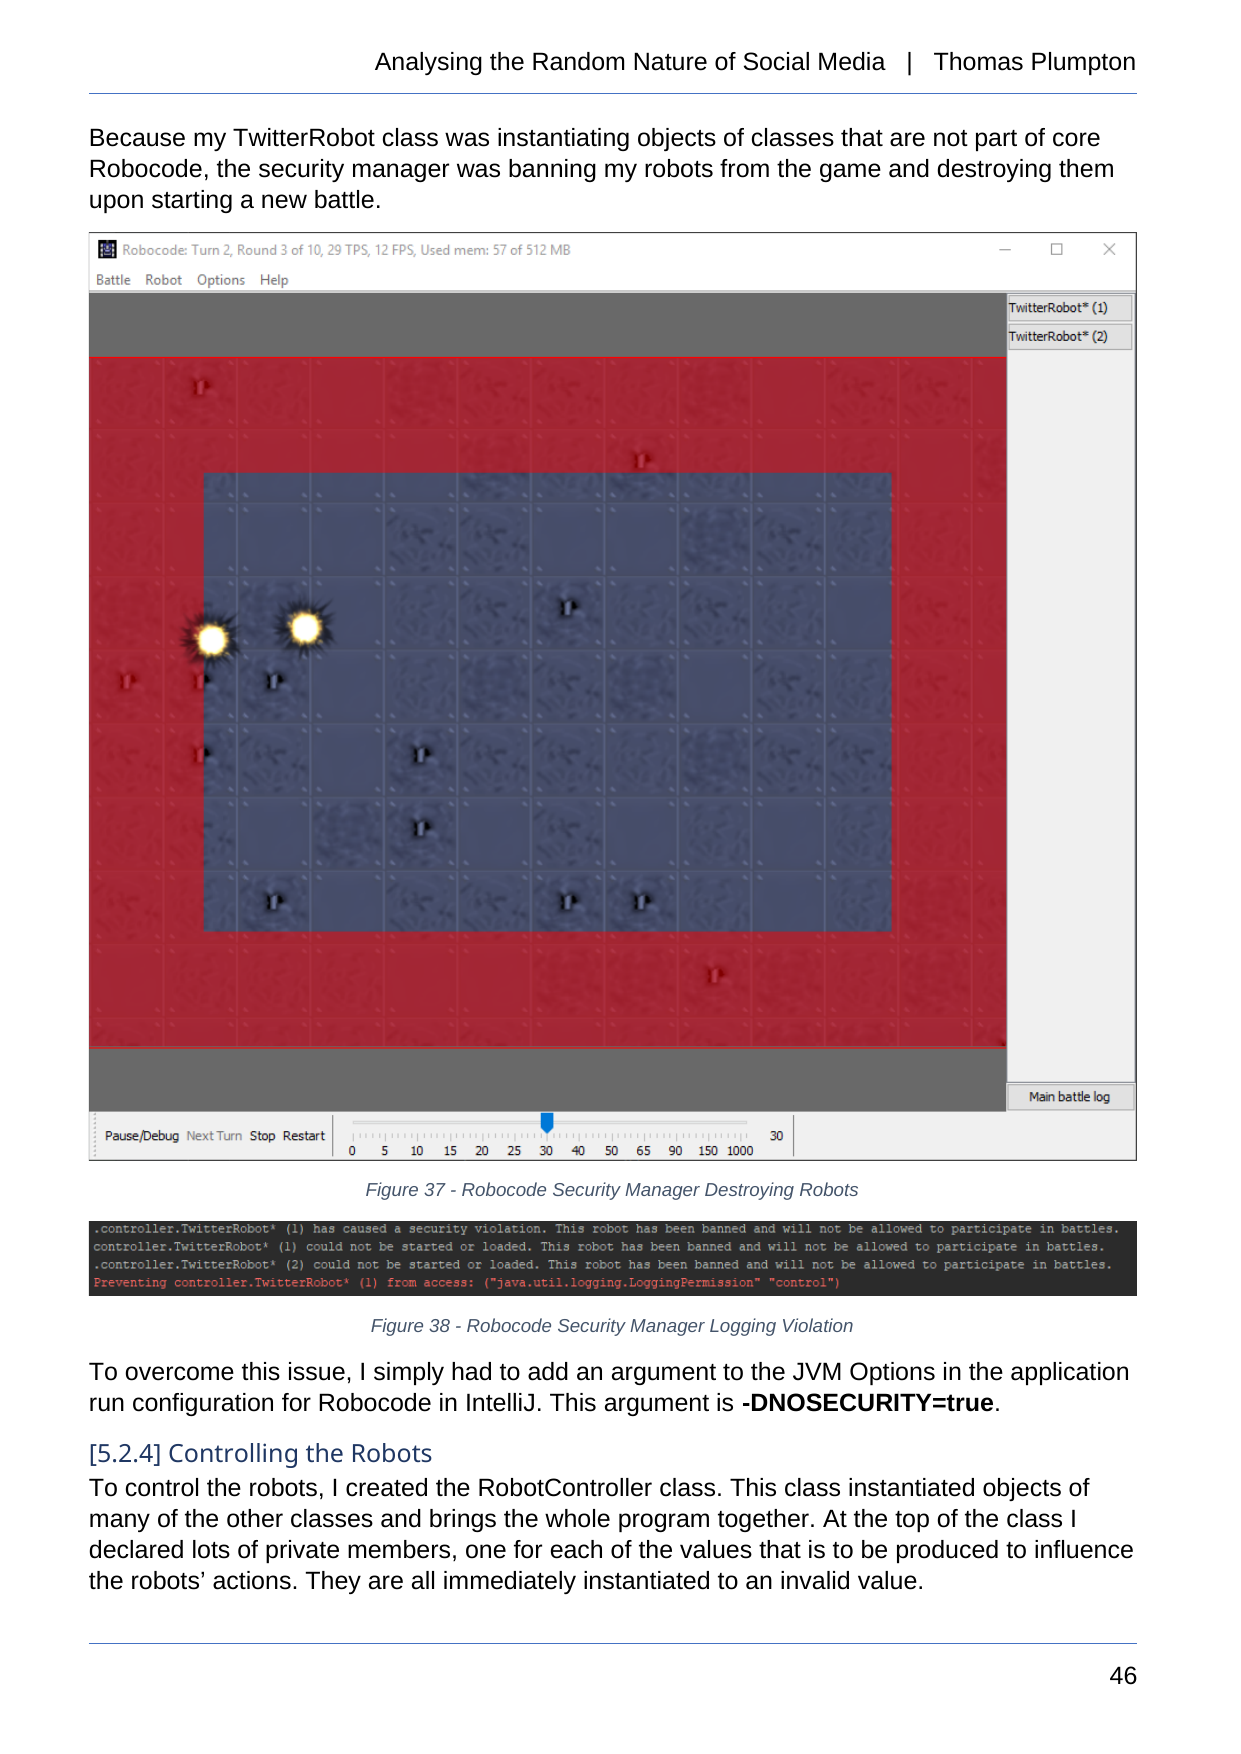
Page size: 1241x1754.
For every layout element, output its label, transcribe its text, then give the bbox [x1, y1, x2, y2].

picture [88, 1221, 1137, 1296]
picture [88, 232, 1137, 1161]
subtitle [5.2.4] Controlling the Robots [89, 1436, 1137, 1470]
text To overcome this issue, I simply had to add an argument to the JVM Options in the application run configuration for Robocode in IntelliJ. This argument is -DNOSECURITY=true. [89, 1357, 1137, 1417]
text To control the robots, I created the RobotController class. This class instantiated objects of many of the other classes and brings the whole program together. At the top of the class I declared lots of private members, one for each of the values that is to be produced to influence the robots’ actions. They are all immediately instantiated to an invalid value. [89, 1473, 1137, 1595]
text Because my TwitterRobot class was instantiating objects of classes that are not part of core Robocode, the security manager was banning my robots from the game and destroying them upon starting a new battle. [89, 122, 1137, 213]
